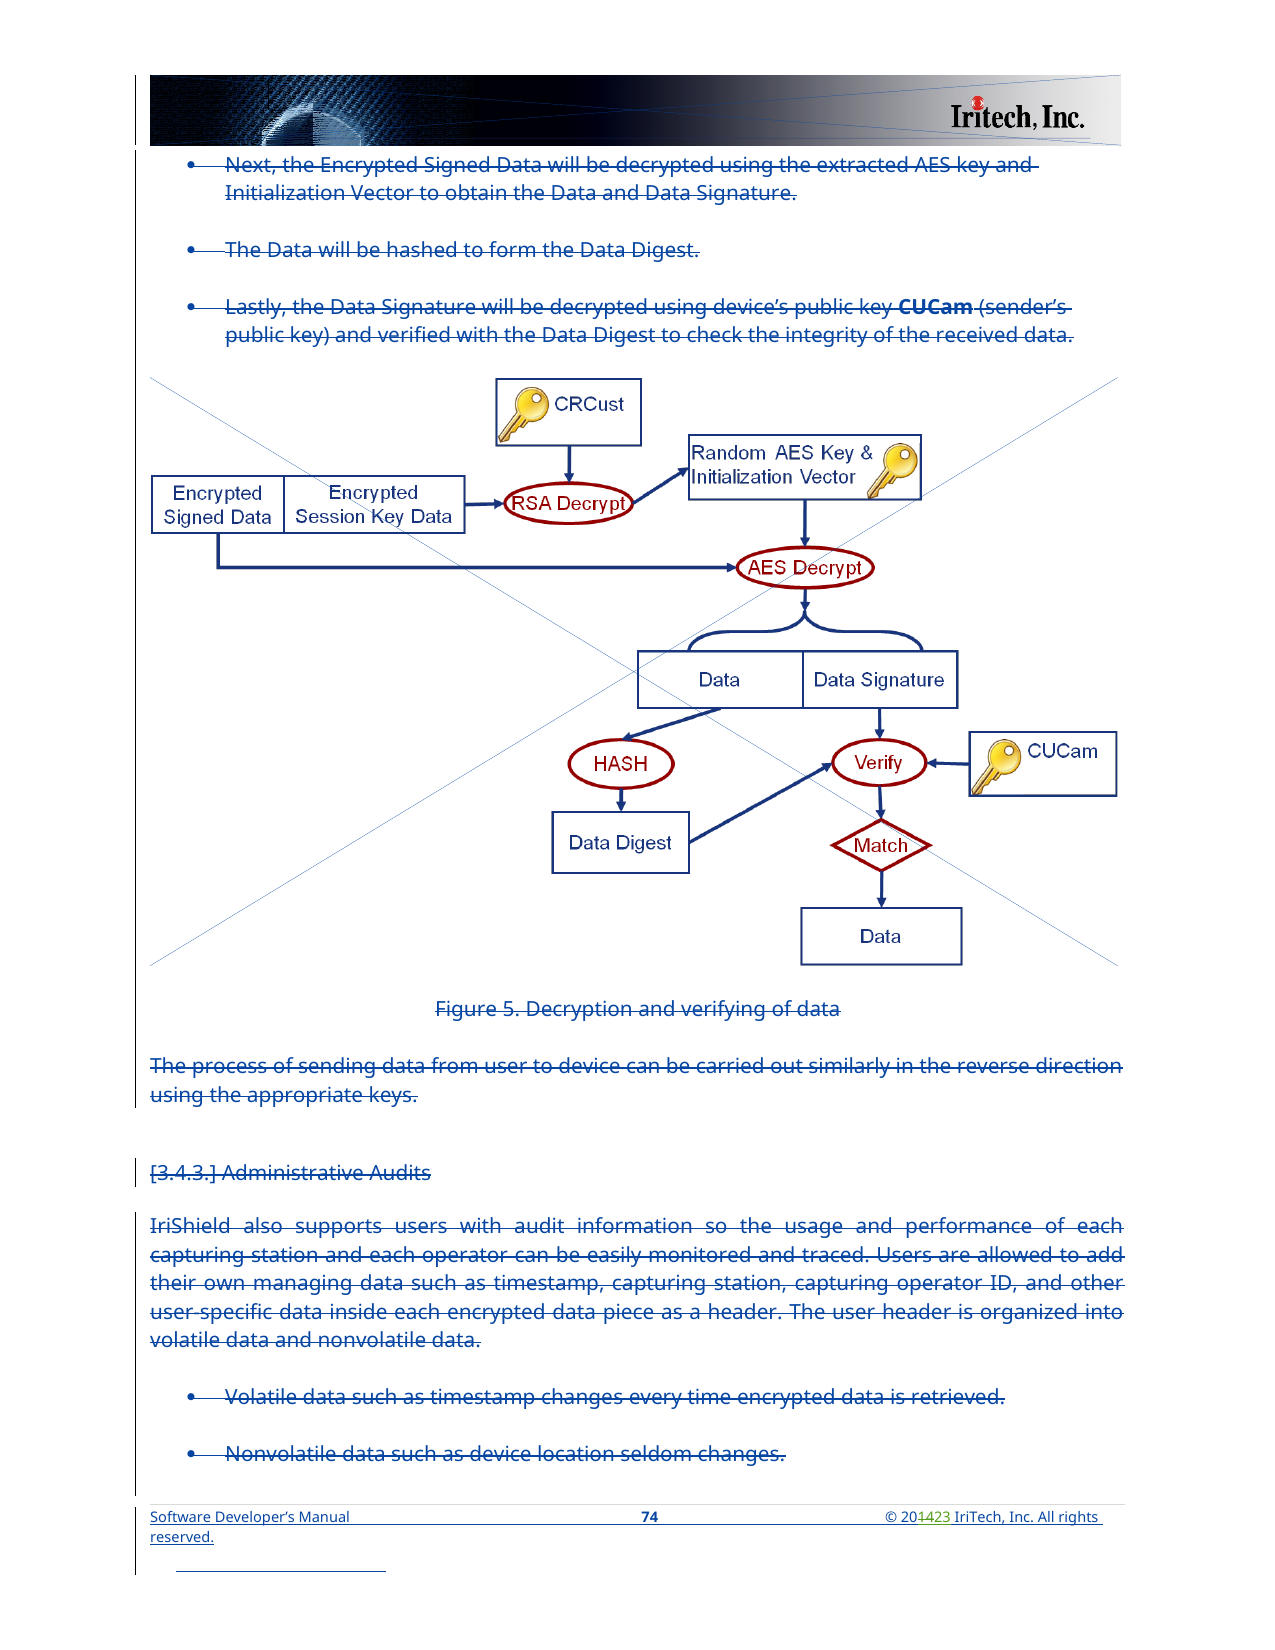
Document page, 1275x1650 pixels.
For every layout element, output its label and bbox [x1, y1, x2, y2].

picture [166, 75, 1105, 109]
picture [636, 378, 1118, 965]
picture [152, 673, 1116, 966]
picture [650, 76, 1122, 145]
picture [155, 111, 1116, 146]
picture [150, 76, 621, 145]
picture [152, 377, 1116, 671]
picture [150, 379, 632, 965]
